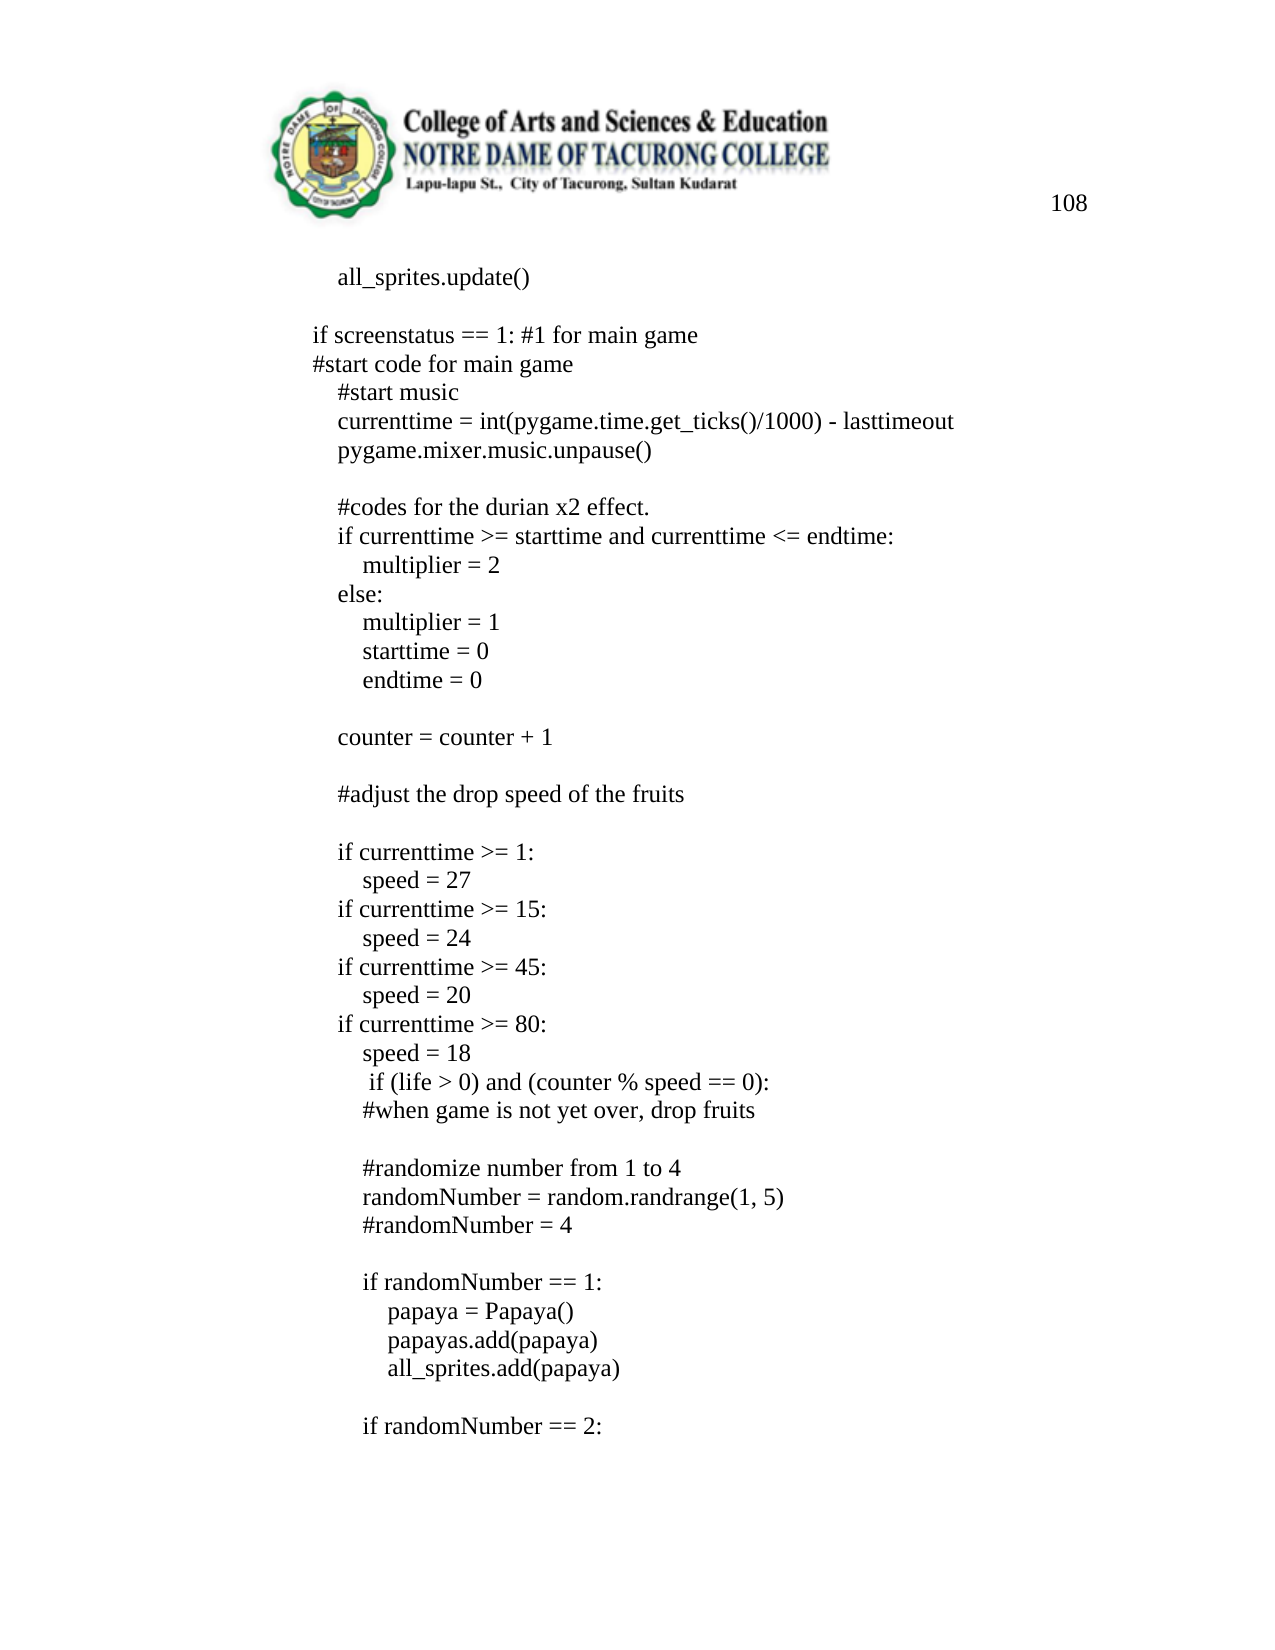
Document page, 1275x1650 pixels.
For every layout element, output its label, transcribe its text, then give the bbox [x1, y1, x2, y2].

text if currenttime >= 45: [262, 952, 1087, 981]
text if currenttime >= 80: [262, 1009, 1087, 1038]
text if randomNumber == 2: [262, 1411, 1087, 1440]
text speed = 18 [262, 1038, 1087, 1067]
text endtime = 0 [262, 665, 1087, 694]
text randomNumber = random.randrange(1, 5) [262, 1182, 1087, 1211]
text #when game is not yet over, drop fruits [262, 1096, 1087, 1124]
text speed = 24 [262, 923, 1087, 952]
text else: [262, 579, 1087, 607]
text #codes for the durian x2 effect. [262, 492, 1087, 521]
text if currenttime >= 1: [262, 837, 1087, 866]
text currenttime = int(pygame.time.get_ticks()/1000) - lasttimeout [262, 406, 1087, 435]
picture [252, 80, 885, 235]
text all_sprites.add(papaya) [262, 1353, 1087, 1382]
text papaya = Papaya() [262, 1296, 1087, 1325]
text #randomNumber = 4 [262, 1211, 1087, 1239]
text if currenttime >= starttime and currenttime <= endtime: [262, 521, 1087, 550]
text pygame.mixer.music.unpause() [262, 435, 1087, 464]
text speed = 20 [262, 981, 1087, 1009]
text all_sprites.update() [262, 262, 1087, 291]
text #randomize number from 1 to 4 [262, 1153, 1087, 1182]
text if currenttime >= 15: [262, 894, 1087, 923]
text #start music [262, 377, 1087, 406]
text if screenstatus == 1: #1 for main game [262, 320, 1087, 349]
text multiplier = 1 [262, 607, 1087, 636]
text if randomNumber == 1: [262, 1267, 1087, 1296]
text if (life > 0) and (counter % speed == 0): [262, 1067, 1087, 1096]
text papayas.add(papaya) [262, 1325, 1087, 1353]
text counter = counter + 1 [262, 722, 1087, 751]
text #start code for main game [262, 349, 1087, 377]
text #adjust the drop speed of the fruits [262, 779, 1087, 808]
text multiplier = 2 [262, 550, 1087, 579]
text starttime = 0 [262, 636, 1087, 665]
text speed = 27 [262, 866, 1087, 894]
